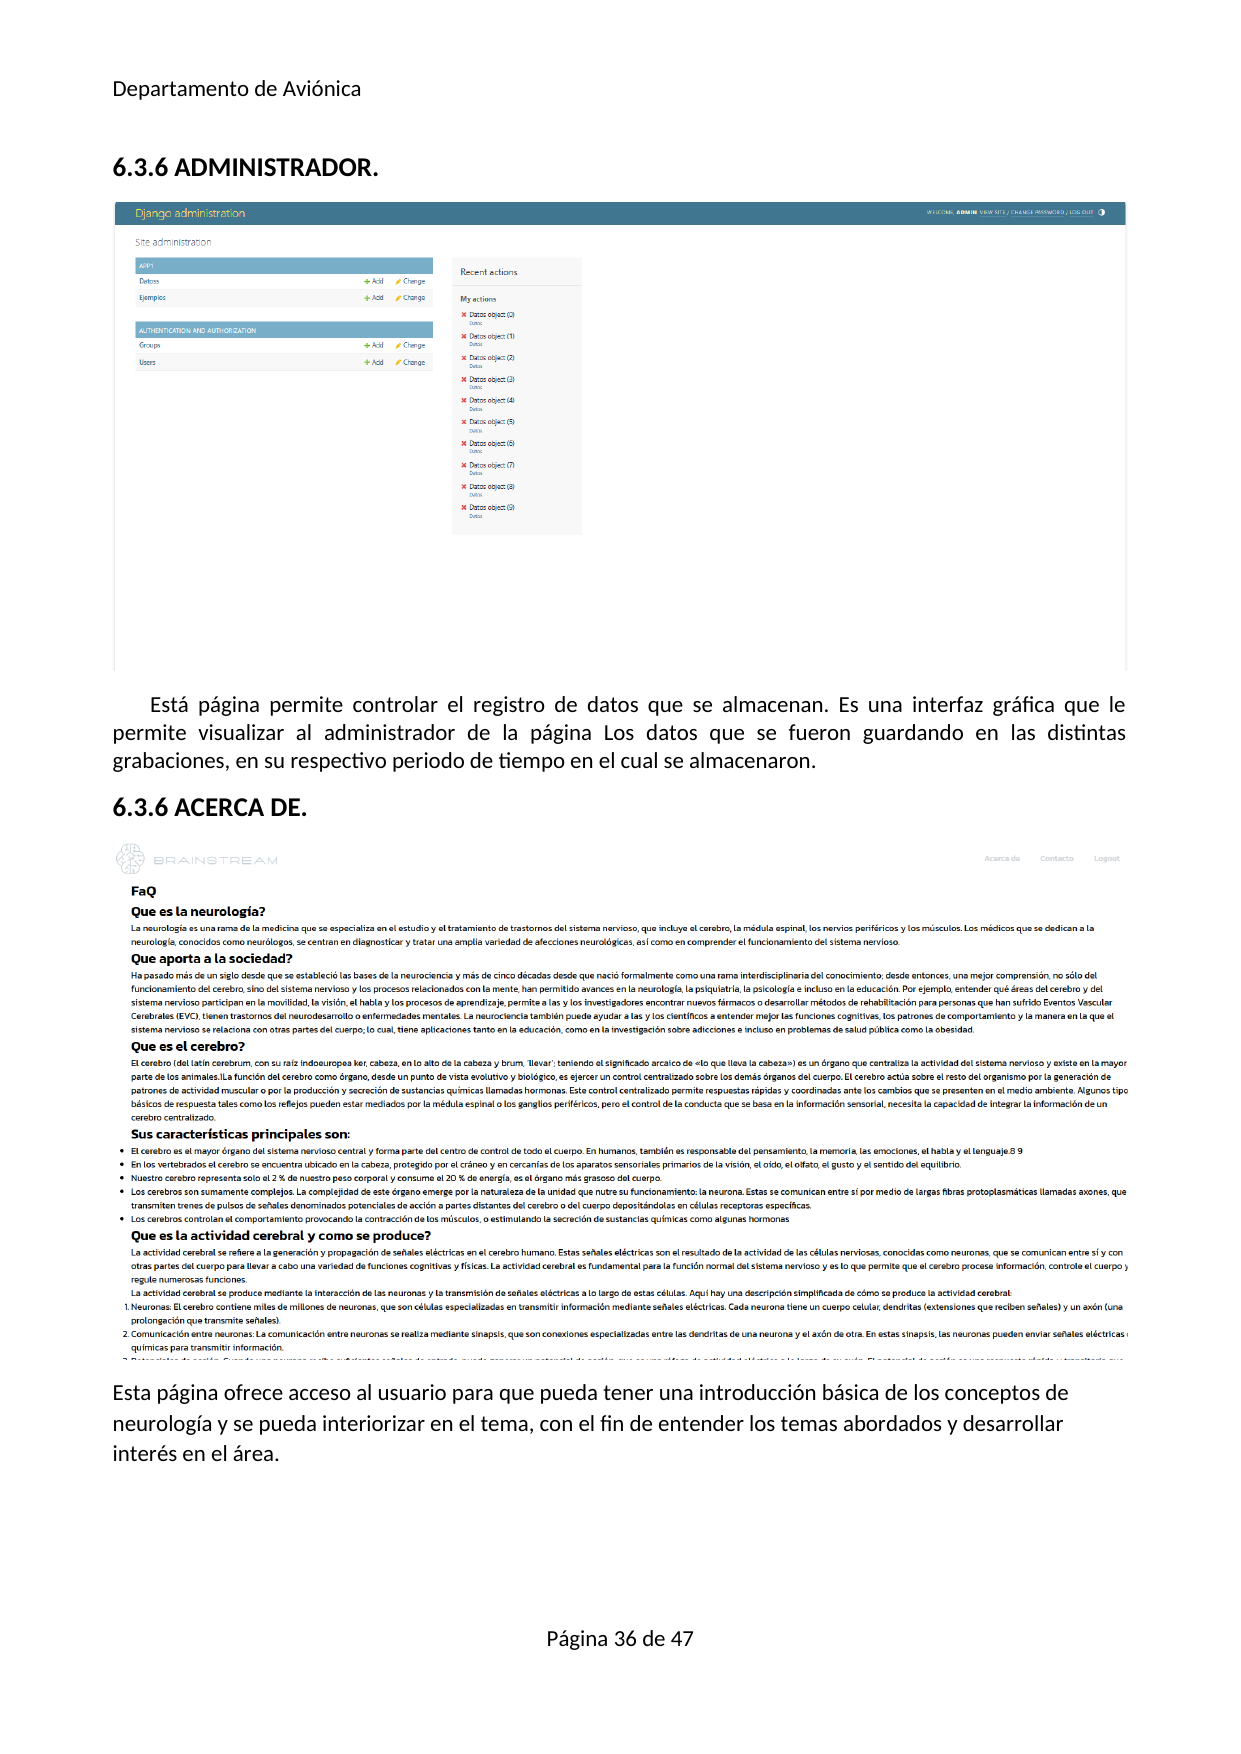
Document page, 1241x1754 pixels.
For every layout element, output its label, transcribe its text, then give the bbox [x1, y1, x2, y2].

subtitle 6.3.6 ADMINISTRADOR. [112, 150, 1128, 183]
text Está página permite controlar el registro de datos que se almacenan. Es una interfaz gráfica que le permite visualizar al administrador de la página Los datos que se fueron guardando en las distintas grabaciones, en su respectivo periodo de tiempo en el cual se almacenaron. [112, 690, 1128, 774]
picture [112, 842, 1128, 1360]
subtitle 6.3.6 ACERCA DE. [112, 791, 1128, 824]
text Esta página ofrece acceso al usuario para que pueda tener una introducción básica de los conceptos de neurología y se pueda interiorizar en el tema, con el fin de entender los temas abordados y desarrollar interés en el área. [112, 1378, 1128, 1467]
picture [112, 202, 1128, 671]
